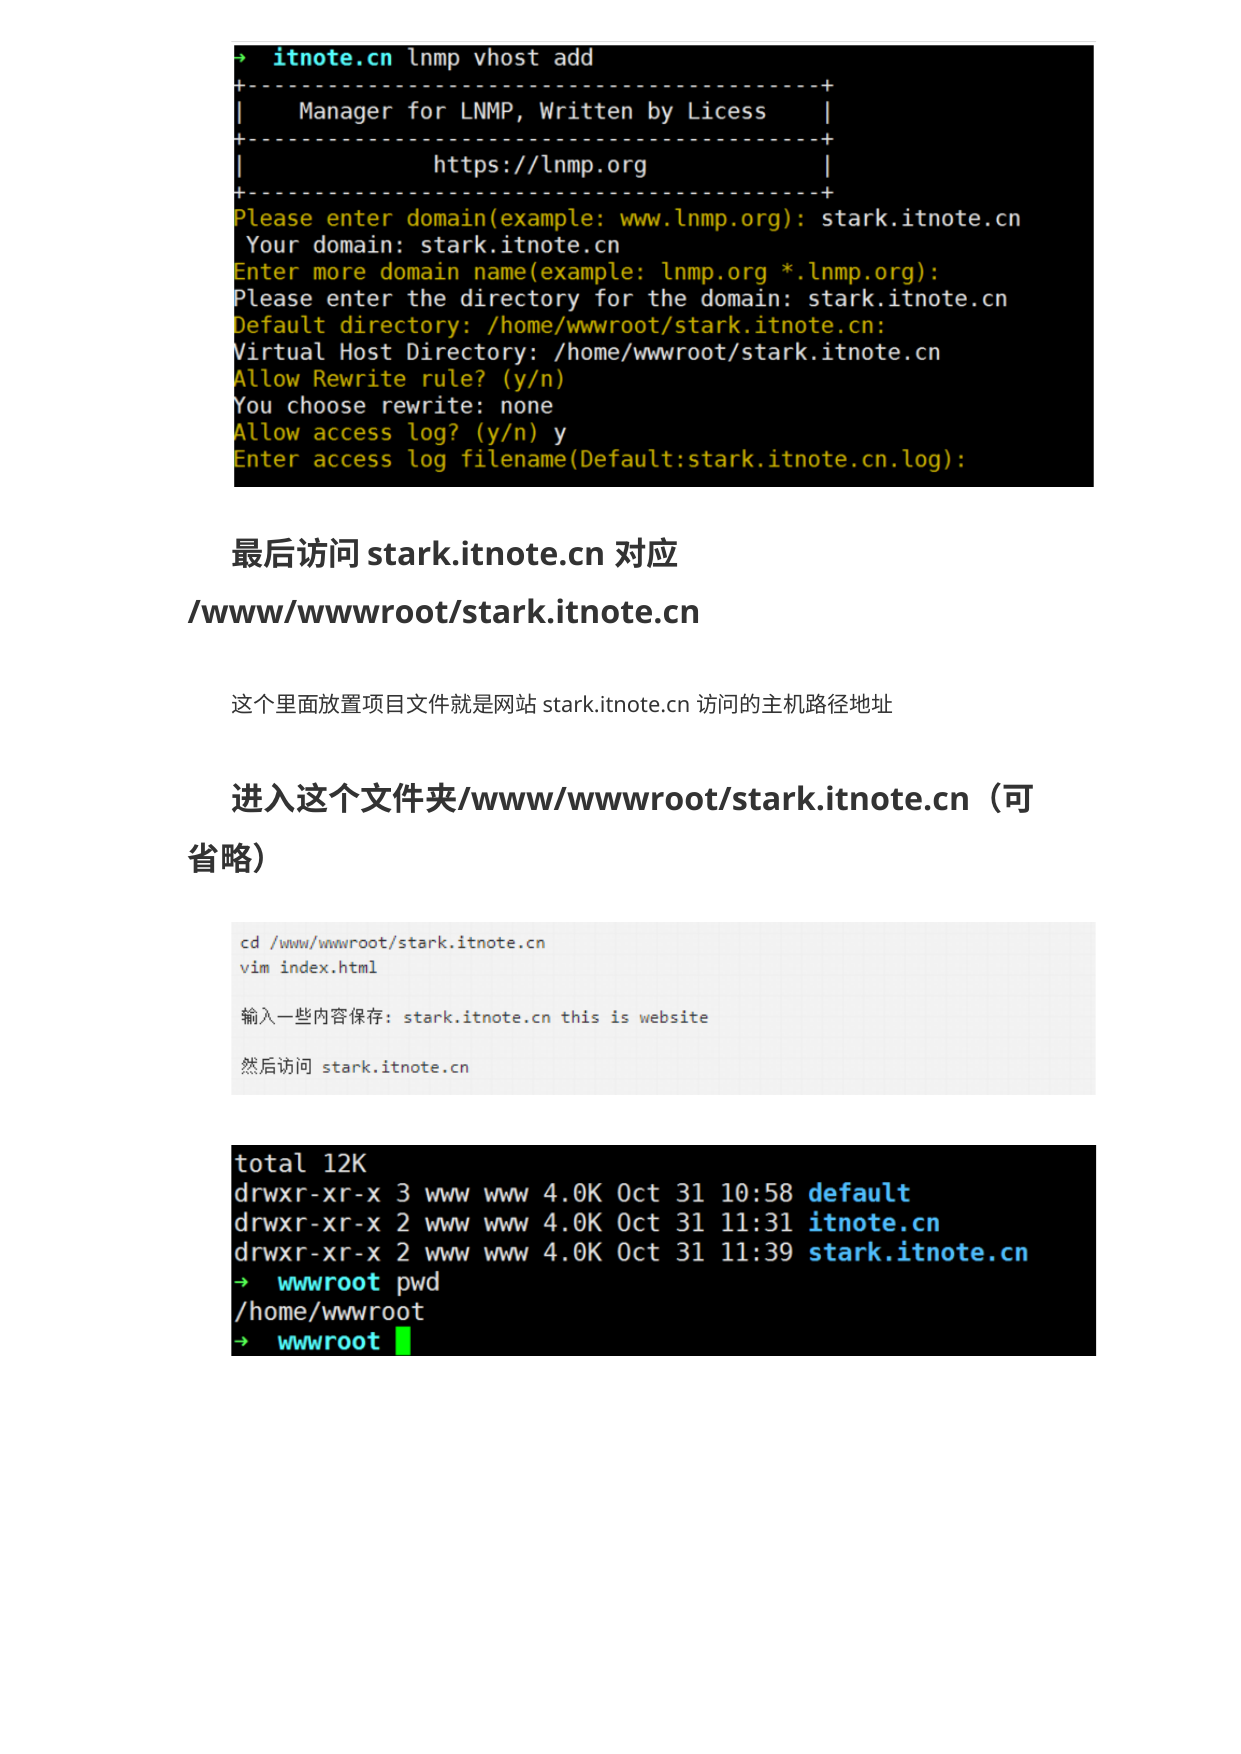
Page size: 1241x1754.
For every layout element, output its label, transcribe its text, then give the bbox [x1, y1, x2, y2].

picture [231, 922, 1096, 1095]
picture [231, 1145, 1097, 1356]
subtitle 进入这个文件夹/www/wwwroot/stark.itnote.cn（可省略） [187, 766, 1053, 886]
picture [231, 41, 1097, 487]
subtitle 最后访问stark.itnote.cn 对应 /www/wwwroot/stark.itnote.cn [187, 521, 1053, 641]
text 这个里面放置项目文件就是网站 stark.itnote.cn 访问的主机路径地址 [187, 673, 1053, 733]
